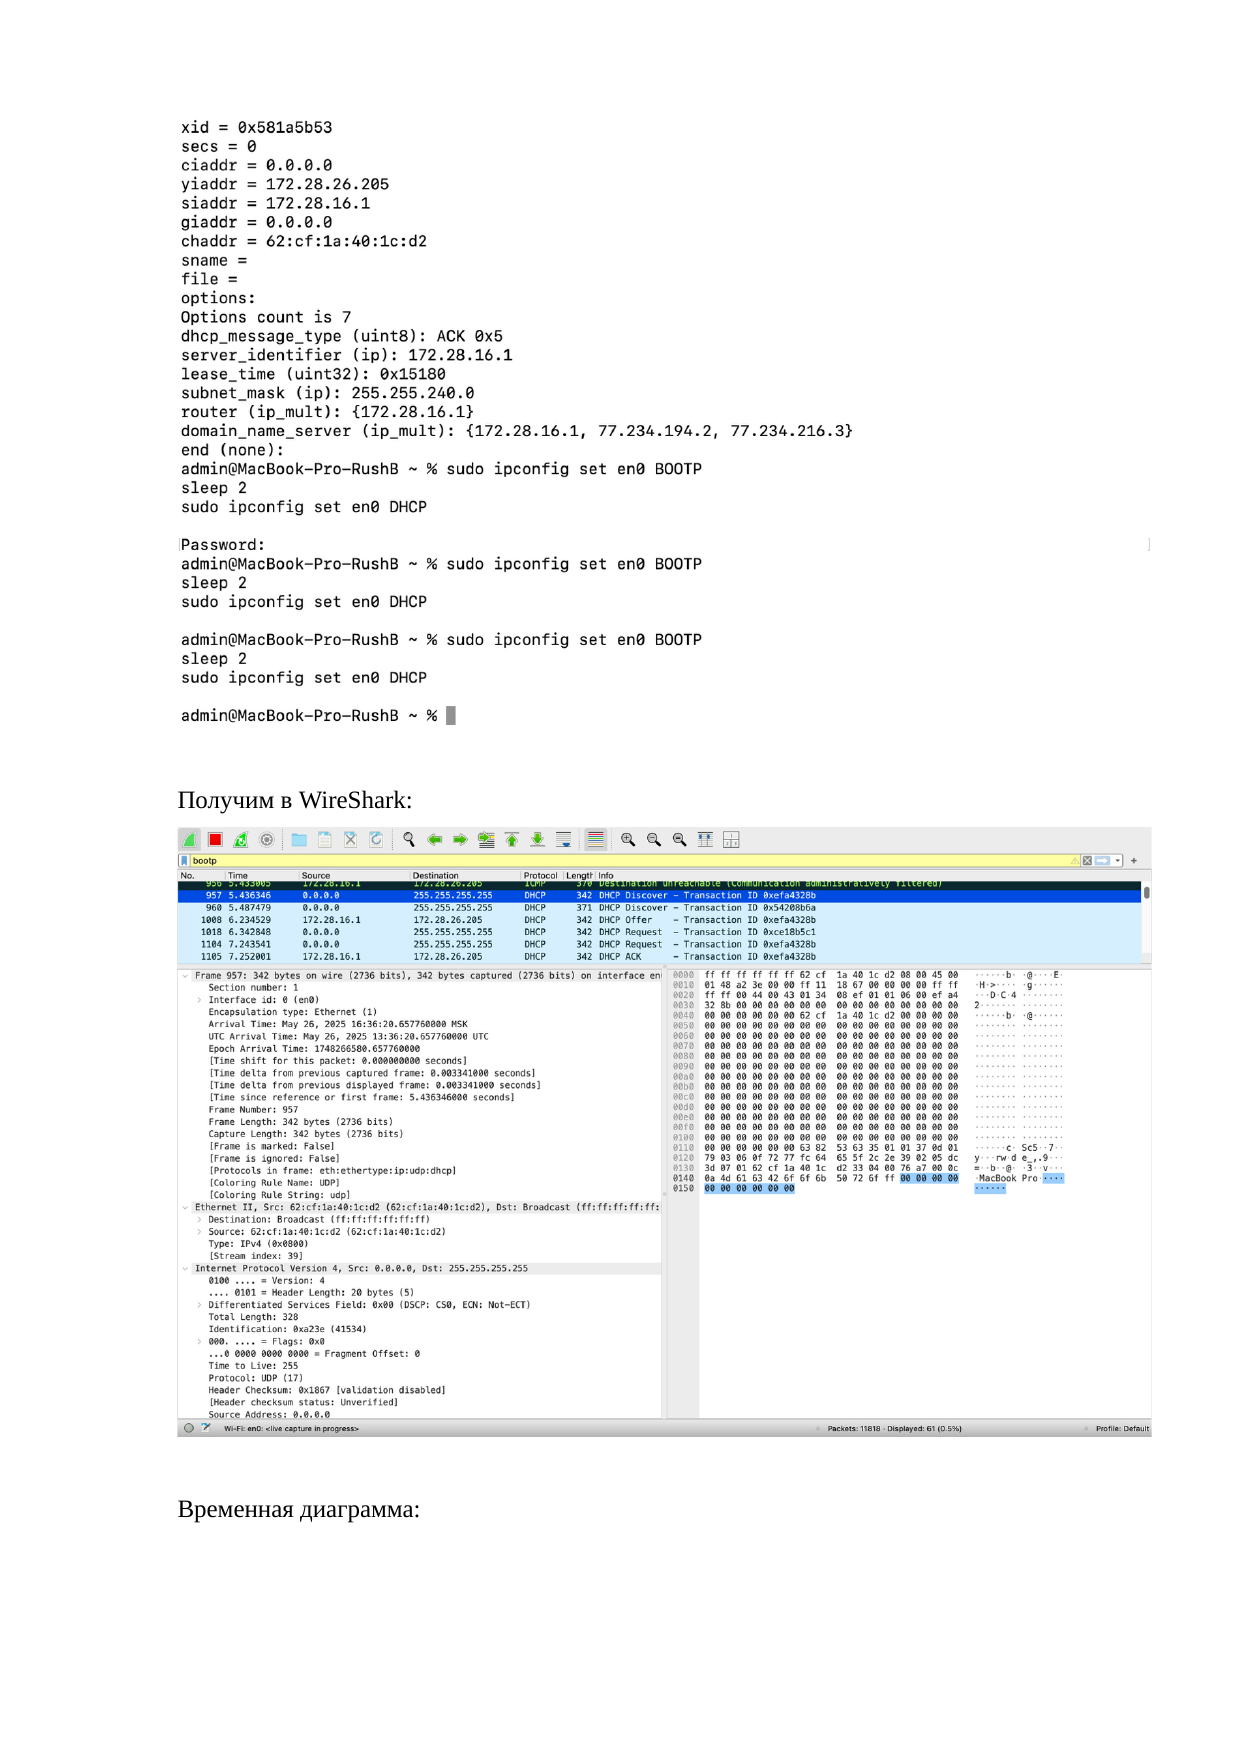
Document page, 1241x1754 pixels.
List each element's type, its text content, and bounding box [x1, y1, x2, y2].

picture [177, 118, 1152, 728]
picture [177, 827, 1152, 1437]
text Получим в WireShark: [177, 785, 1152, 813]
text Временная диаграмма: [177, 1494, 1152, 1523]
